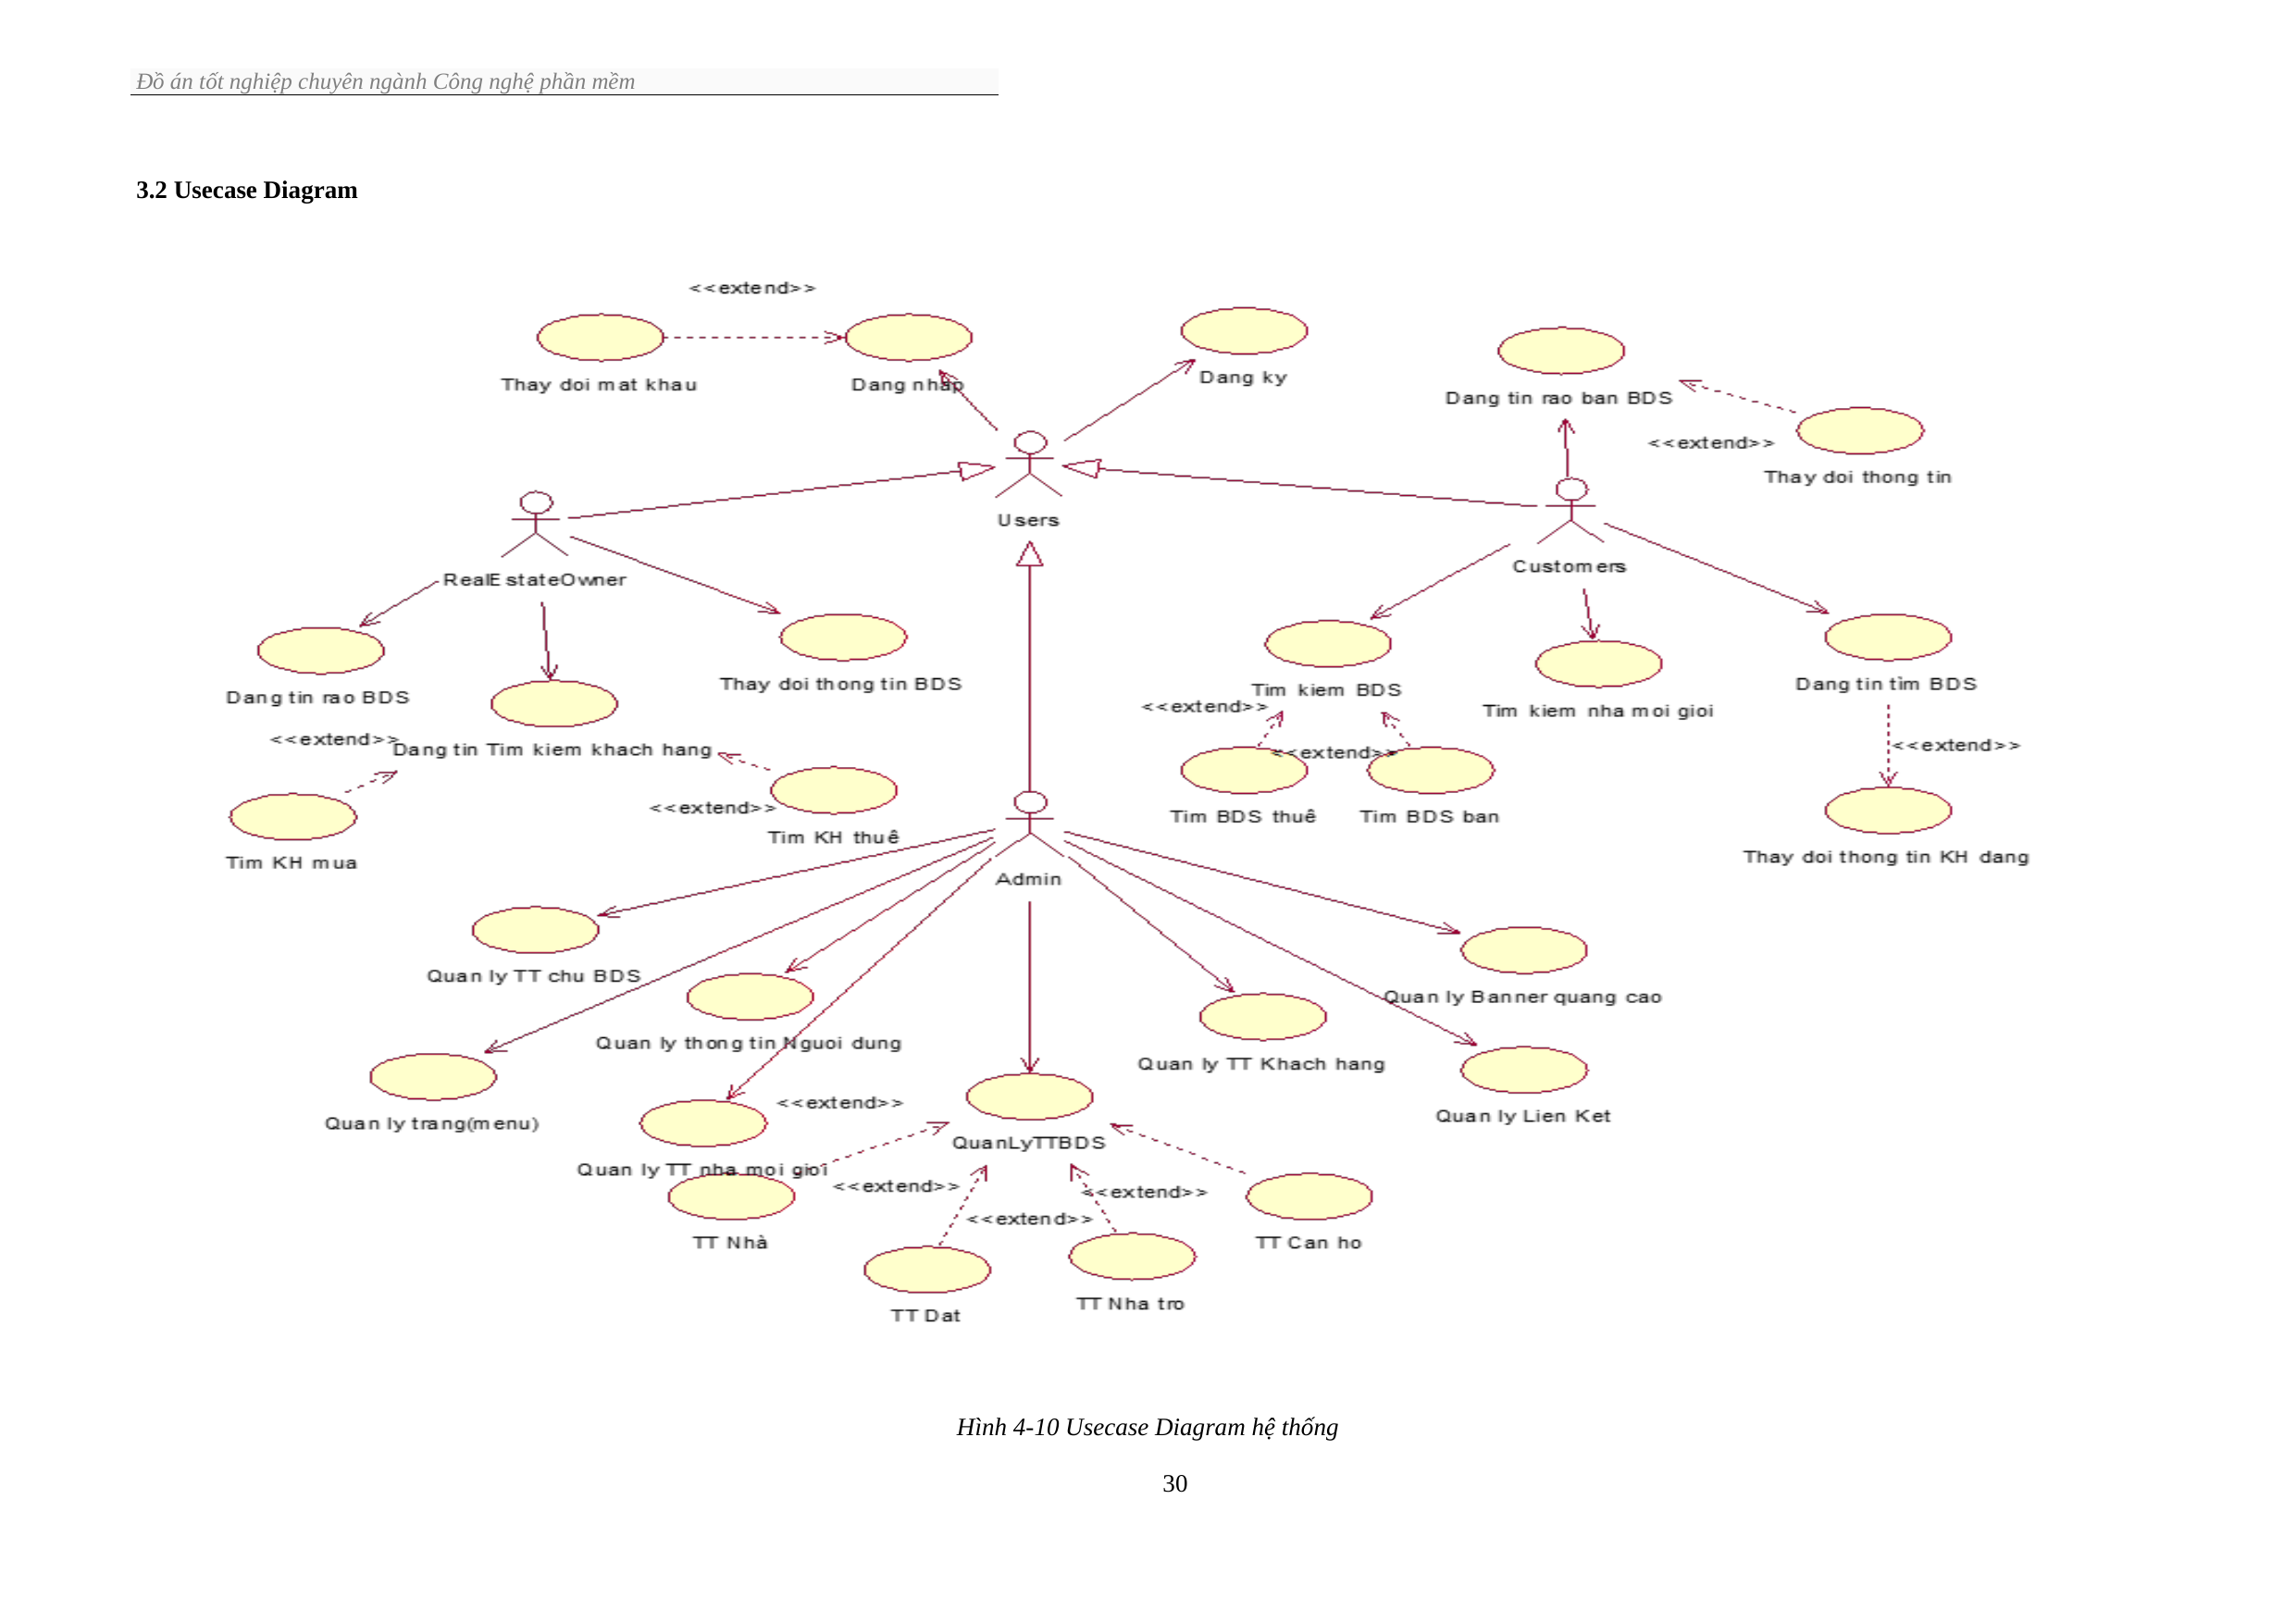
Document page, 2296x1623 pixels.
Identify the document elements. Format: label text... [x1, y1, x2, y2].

picture [136, 224, 2167, 1404]
subtitle Usecase Diagram [136, 175, 2159, 204]
